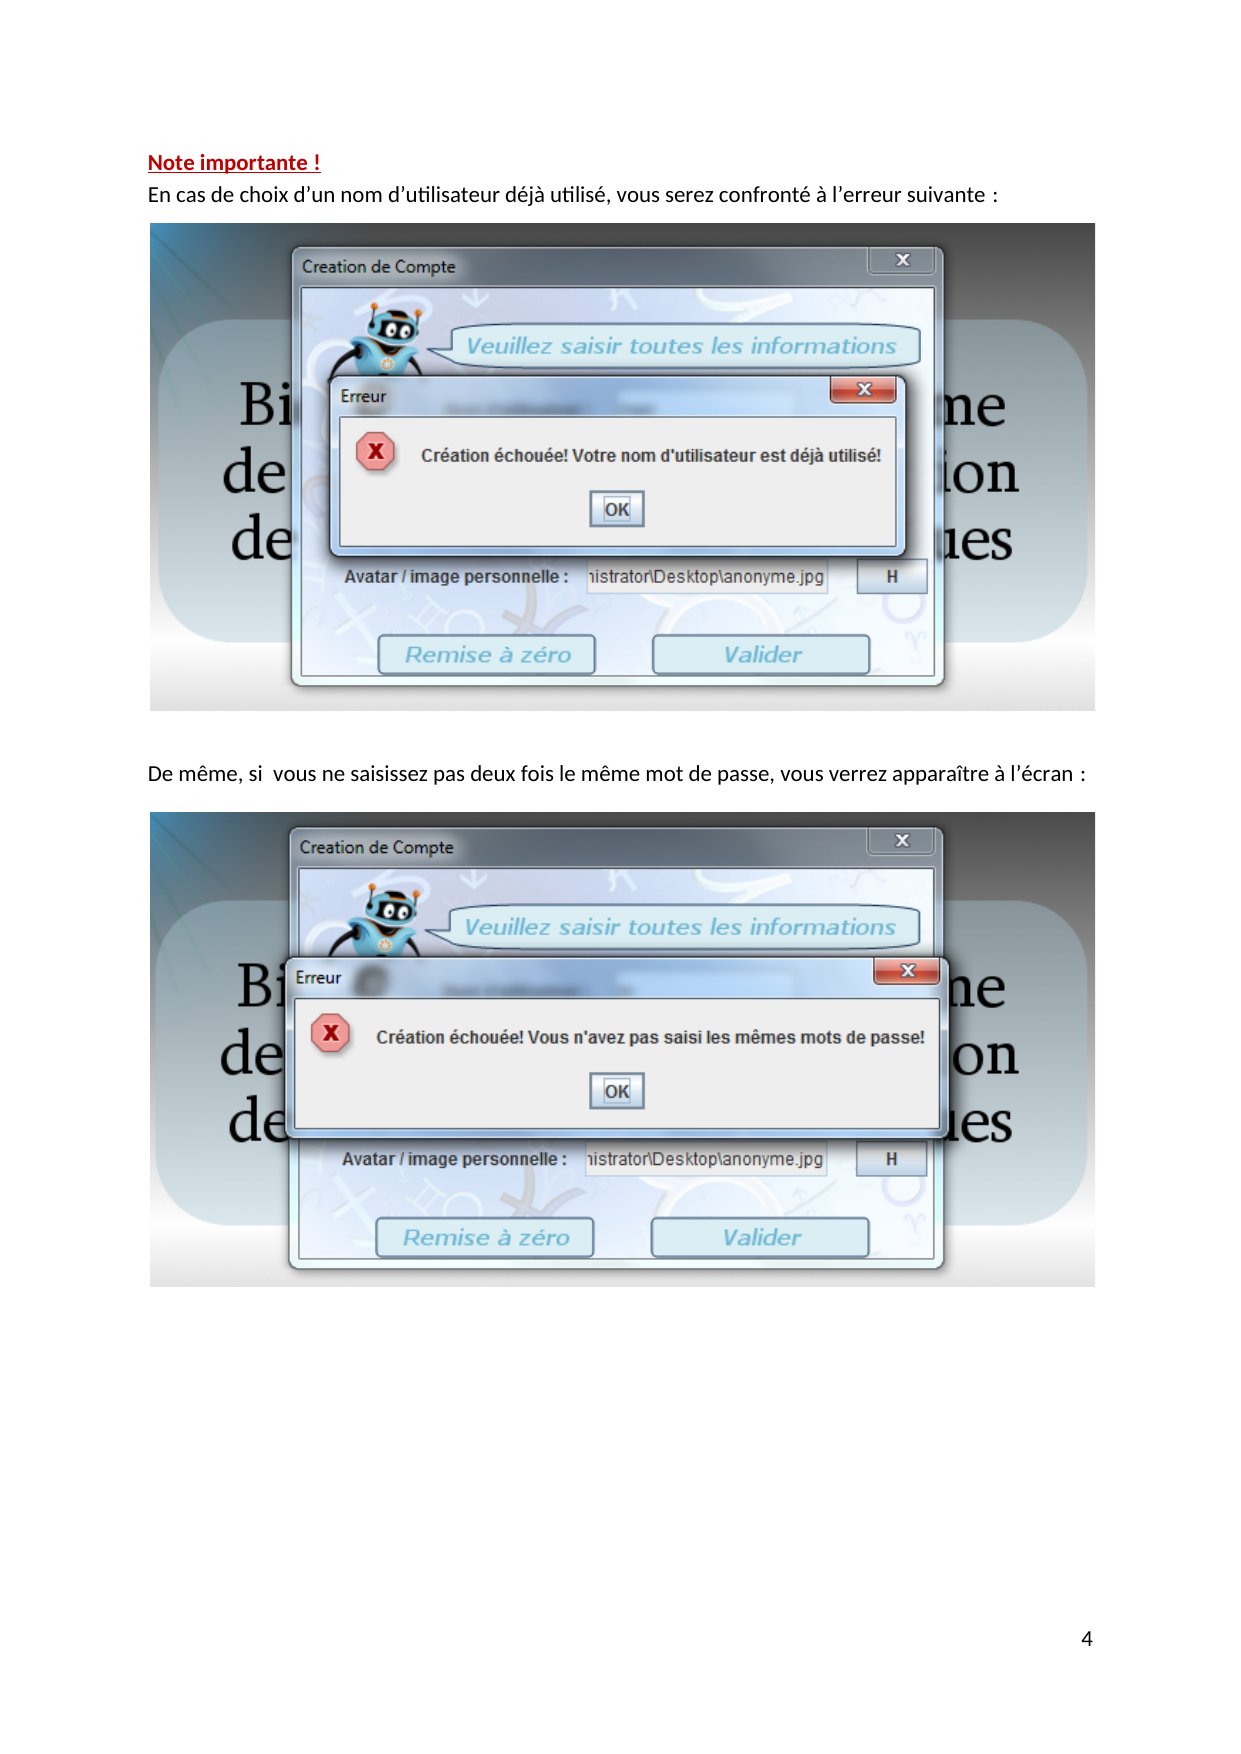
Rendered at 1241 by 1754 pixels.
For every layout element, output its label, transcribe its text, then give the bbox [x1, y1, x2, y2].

picture [150, 223, 1096, 711]
text En cas de choix d’un nom d’utilisateur déjà utilisé, vous serez confronté à l’erreur suivante : [148, 180, 1093, 208]
text Note importante ! [148, 148, 1093, 176]
picture [150, 812, 1096, 1287]
text De même, si vous ne saisissez pas deux fois le même mot de passe, vous verrez apparaître à l’écran : [148, 759, 1093, 787]
